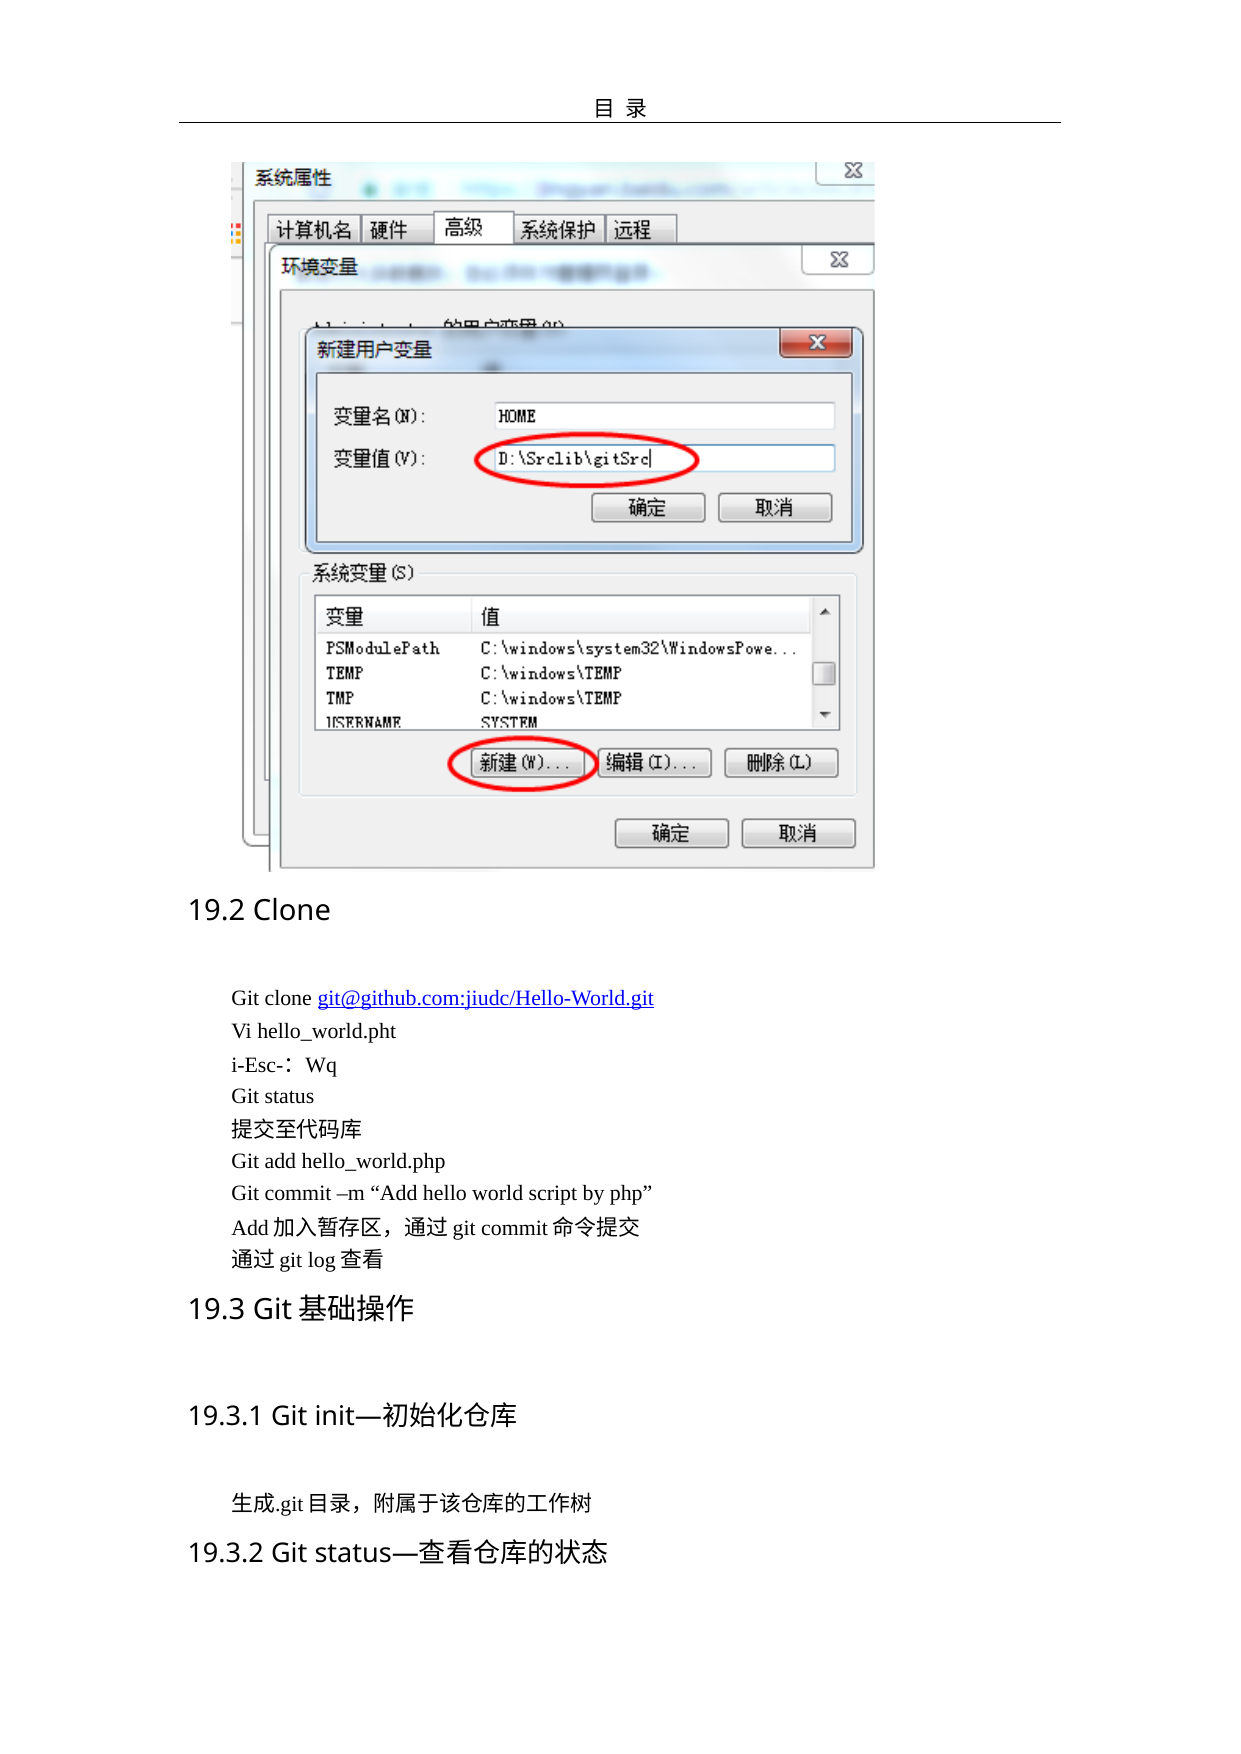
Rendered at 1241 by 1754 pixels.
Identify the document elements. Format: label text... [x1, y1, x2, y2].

text 生成.git目录，附属于该仓库的工作树 [187, 1486, 1053, 1518]
text Vi hello_world.pht [187, 1014, 1053, 1047]
text Git add hello_world.php [187, 1144, 1053, 1177]
text Git status [187, 1079, 1053, 1112]
subtitle Git基础操作 [187, 1274, 1053, 1339]
text Git clone git@github.com:jiudc/Hello-World.git [187, 982, 1053, 1014]
text 提交至代码库 [187, 1112, 1053, 1144]
subtitle Git init—初始化仓库 [187, 1382, 1053, 1447]
picture [231, 162, 875, 872]
text Add加入暂存区，通过git commit命令提交 [187, 1209, 1053, 1242]
subtitle Git status—查看仓库的状态 [187, 1518, 1053, 1583]
text Git commit –m “Add hello world script by php” [187, 1177, 1053, 1209]
subtitle Clone [187, 877, 1053, 942]
text 通过git log查看 [187, 1242, 1053, 1274]
text i-Esc-：Wq [187, 1047, 1053, 1079]
